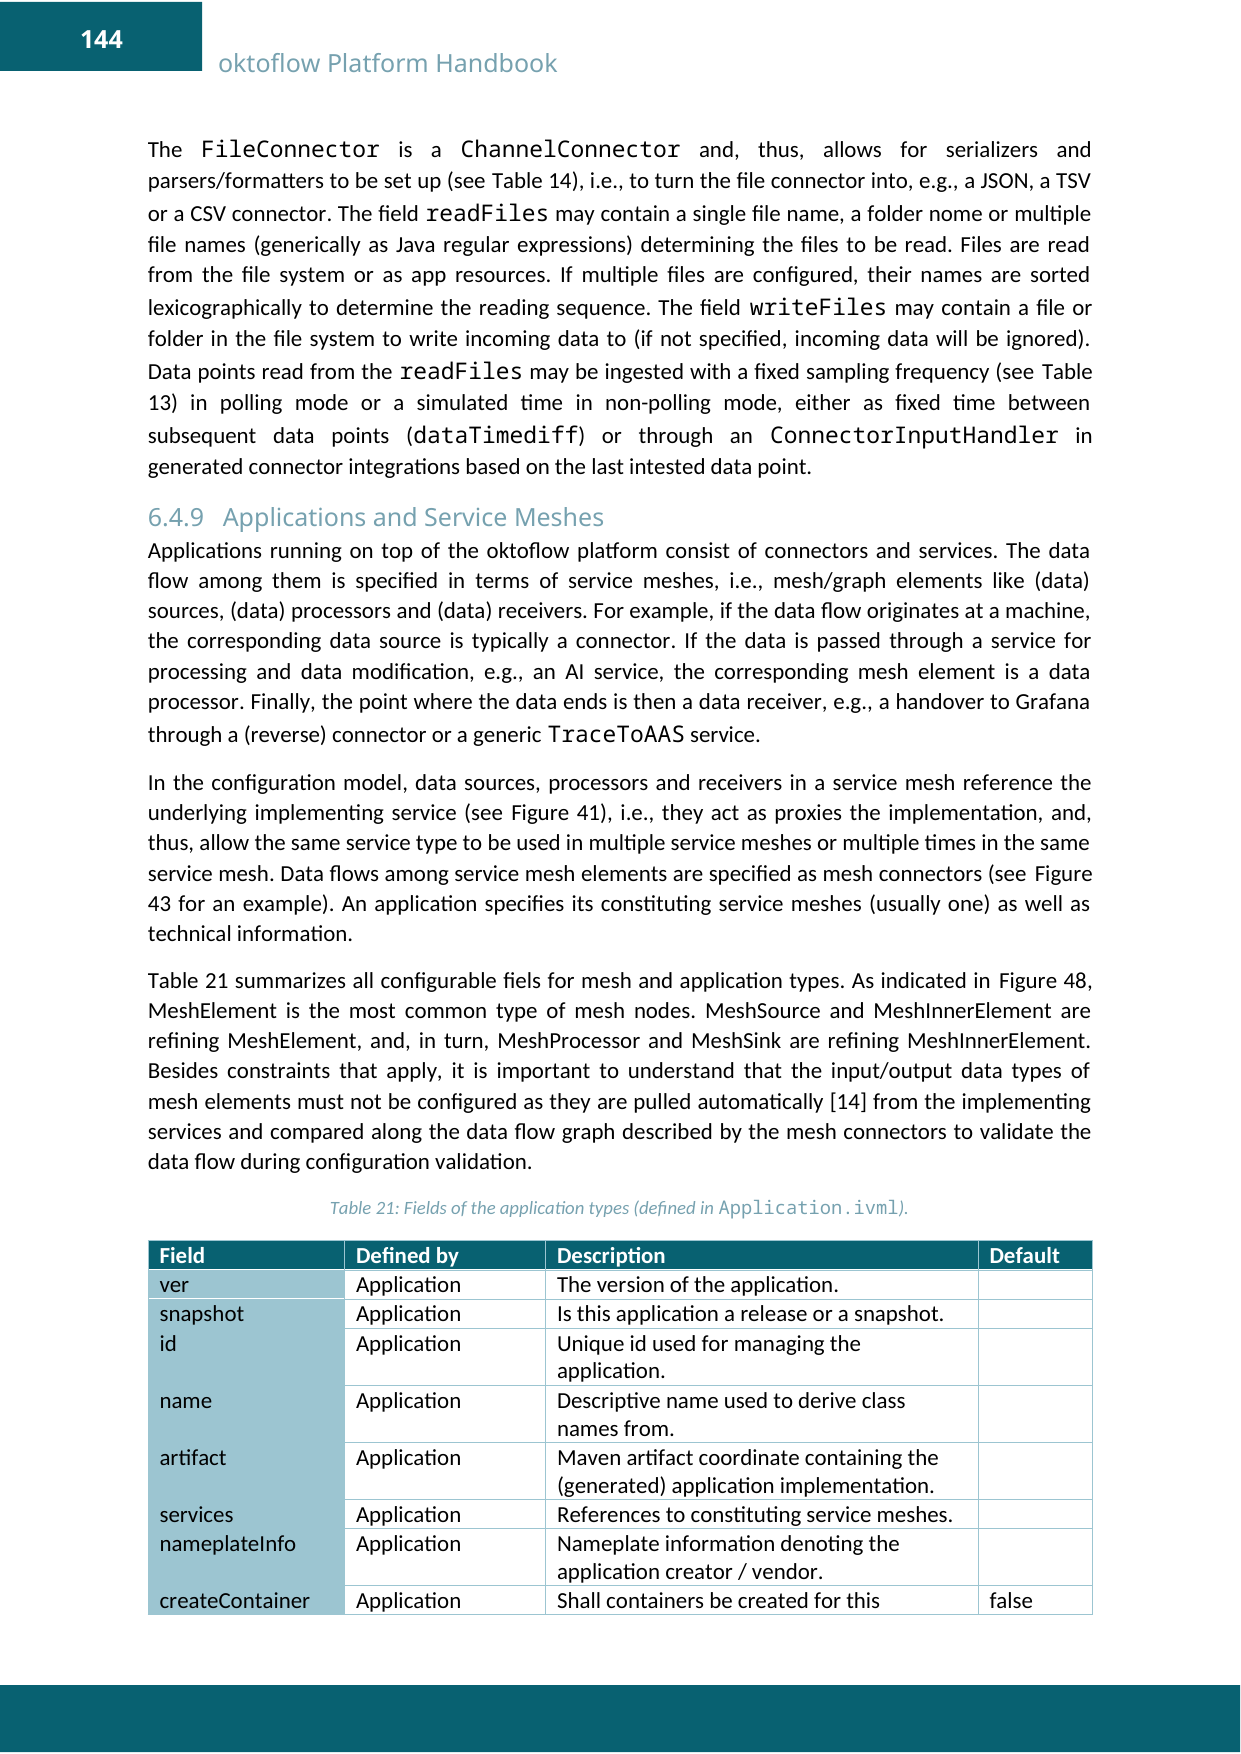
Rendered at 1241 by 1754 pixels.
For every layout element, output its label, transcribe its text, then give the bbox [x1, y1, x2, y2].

table_cell The version of the application. [546, 1271, 978, 1298]
table_cell Application [345, 1329, 545, 1385]
table_cell ver [149, 1271, 344, 1298]
table_cell Application [345, 1300, 545, 1328]
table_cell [546, 1586, 978, 1614]
table_cell [979, 1329, 1092, 1385]
table_cell Application [345, 1529, 545, 1585]
table_header Field [149, 1241, 344, 1269]
table_cell [979, 1500, 1092, 1528]
table_cell services [149, 1500, 344, 1528]
table_cell id [149, 1329, 344, 1385]
table_cell Application [345, 1271, 545, 1298]
table_cell Descriptive name used to derive class names from. [546, 1386, 978, 1442]
table_cell Application [345, 1443, 545, 1499]
text summarizes all configurable fiels for mesh and application types. As indicated in , MeshElement is the most common type of mesh nodes. MeshSource and MeshInnerElement are refining MeshElement, and, in turn, MeshProcessor and MeshSink are refining MeshInnerElement. Besides constraints that apply, it is important to understand that the input/output data types of mesh elements must not be configured as they are pulled automatically [14] from the implementing services and compared along the data flow graph described by the mesh connectors to validate the data flow during configuration validation. [148, 966, 1093, 1175]
table_cell createContainer [149, 1586, 344, 1614]
table_cell name [149, 1386, 344, 1442]
text In the configuration model, data sources, processors and receivers in a service mesh reference the underlying implementing service (see ), i.e., they act as proxies the implementation, and, thus, allow the same service type to be used in multiple service meshes or multiple times in the same service mesh. Data flows among service mesh elements are specified as mesh connectors (see for an example). An application specifies its constituting service meshes (usually one) as well as technical information. [148, 768, 1093, 947]
text Table 21: Fields of the application types (defined in Application.ivml). [148, 1194, 1093, 1219]
table_cell [979, 1271, 1092, 1298]
table_cell [979, 1300, 1092, 1328]
text Applications running on top of the oktoflow platform consist of connectors and services. The data flow among them is specified in terms of service meshes, i.e., mesh/graph elements like (data) sources, (data) processors and (data) receivers. For example, if the data flow originates at a machine, the corresponding data source is typically a connector. If the data is passed through a service for processing and data modification, e.g., an AI service, the corresponding mesh element is a data processor. Finally, the point where the data ends is then a data receiver, e.g., a handover to Grafana through a (reverse) connector or a generic TraceToAAS service. [148, 536, 1093, 749]
table_cell Application [345, 1586, 545, 1614]
subtitle Applications and Service Meshes [148, 499, 1093, 533]
table_header Description [546, 1241, 978, 1269]
table_cell Nameplate information denoting the application creator / vendor. [546, 1529, 978, 1585]
table_header Default [979, 1241, 1092, 1269]
text The FileConnector is a ChannelConnector and, thus, allows for serializers and parsers/formatters to be set up (see ), i.e., to turn the file connector into, e.g., a JSON, a TSV or a CSV connector. The field readFiles may contain a single file name, a folder nome or multiple file names (generically as Java regular expressions) determining the files to be read. Files are read from the file system or as app resources. If multiple files are configured, their names are sorted lexicographically to determine the reading sequence. The field writeFiles may contain a file or folder in the file system to write incoming data to (if not specified, incoming data will be ignored). Data points read from the readFiles may be ingested with a fixed sampling frequency (see ) in polling mode or a simulated time in non-polling mode, either as fixed time between subsequent data points (dataTimediff) or through an ConnectorInputHandler in generated connector integrations based on the last intested data point. [148, 133, 1093, 480]
table_cell References to constituting service meshes. [546, 1500, 978, 1528]
table_cell false [979, 1586, 1092, 1614]
table_cell artifact [149, 1443, 344, 1499]
table_cell Application [345, 1500, 545, 1528]
table_cell Is this application a release or a snapshot. [546, 1300, 978, 1328]
table_header Defined by [345, 1241, 545, 1269]
table_cell nameplateInfo [149, 1529, 344, 1585]
table_cell snapshot [149, 1300, 344, 1328]
table_cell [979, 1529, 1092, 1585]
table_cell Maven artifact coordinate containing the (generated) application implementation. [546, 1443, 978, 1499]
table_cell [979, 1386, 1092, 1442]
table_cell [979, 1443, 1092, 1499]
table_cell Unique id used for managing the application. [546, 1329, 978, 1385]
table_cell Application [345, 1386, 545, 1442]
